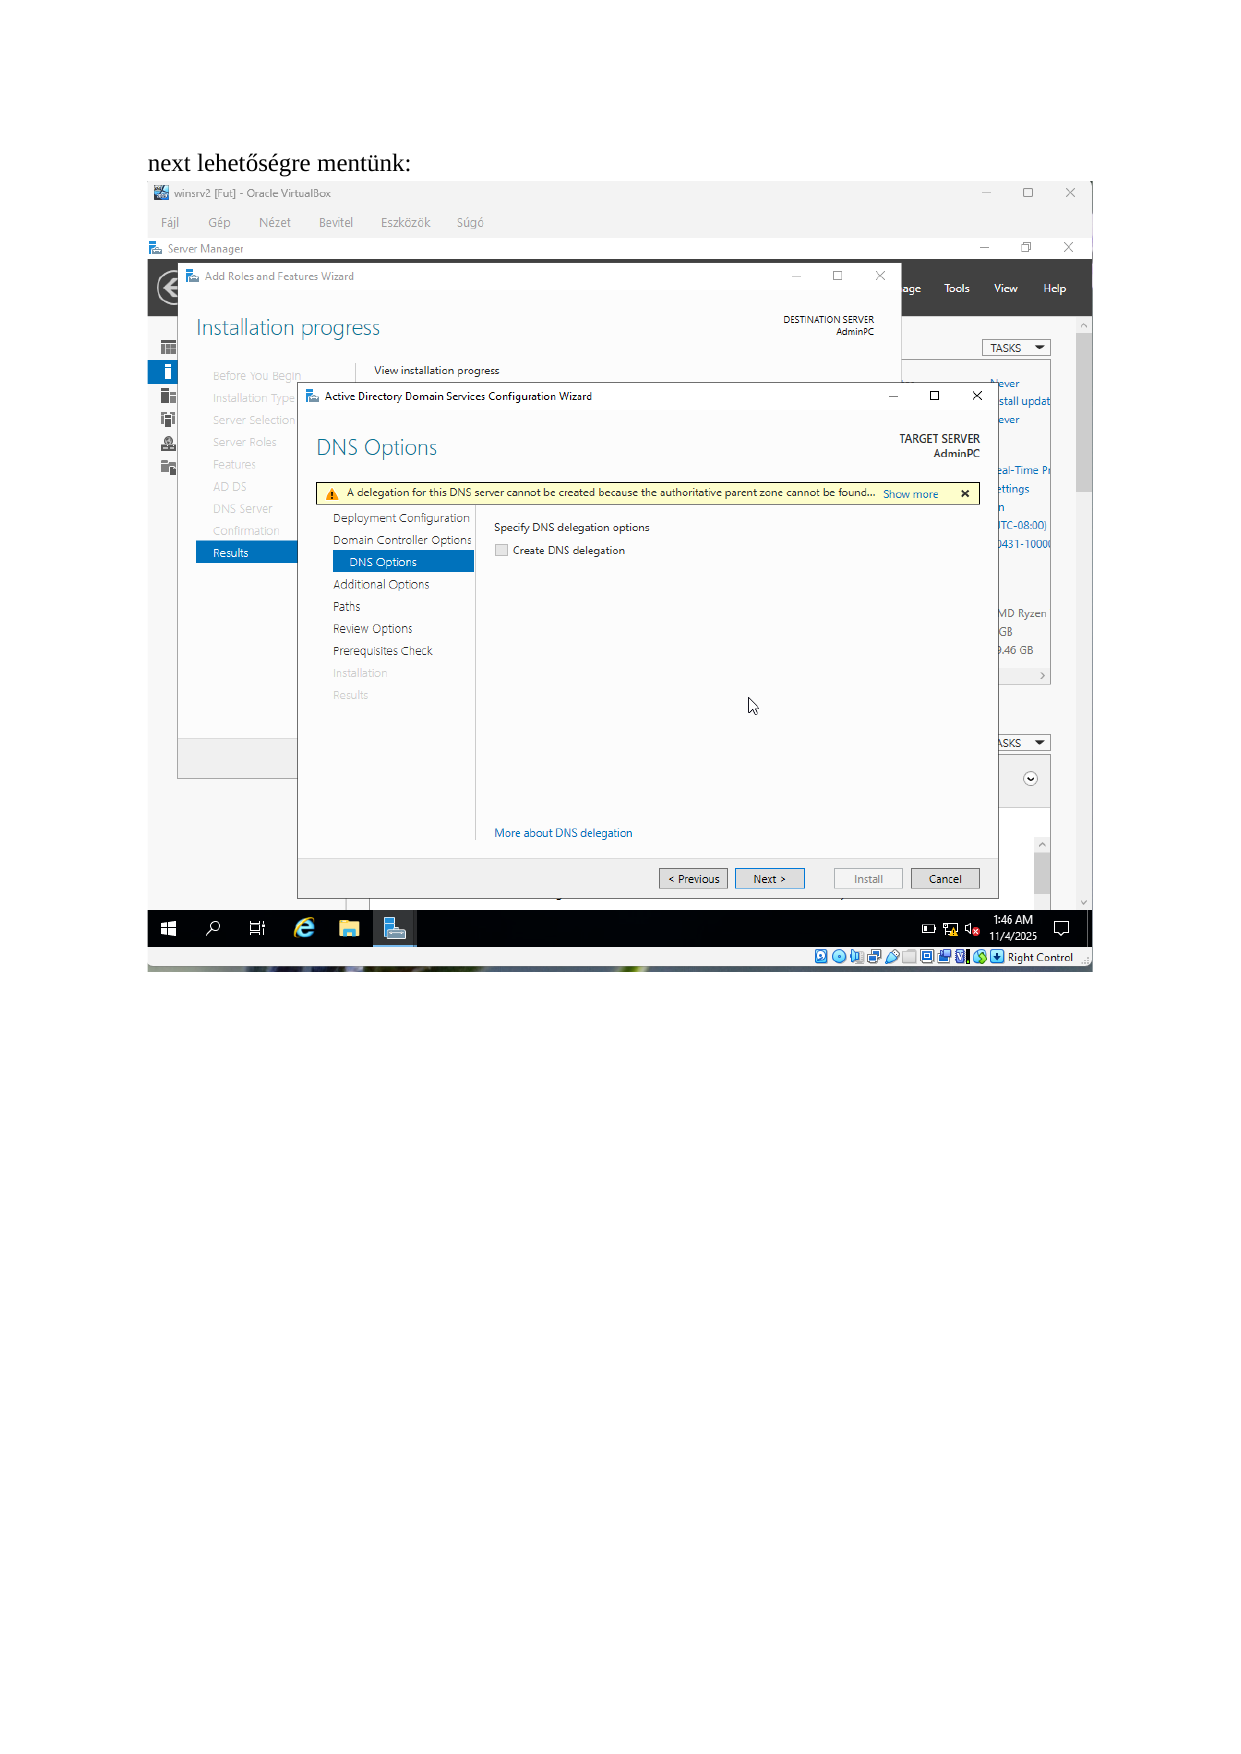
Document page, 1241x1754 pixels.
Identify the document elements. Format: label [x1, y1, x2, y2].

text [148, 148, 1093, 181]
picture [147, 181, 1093, 972]
